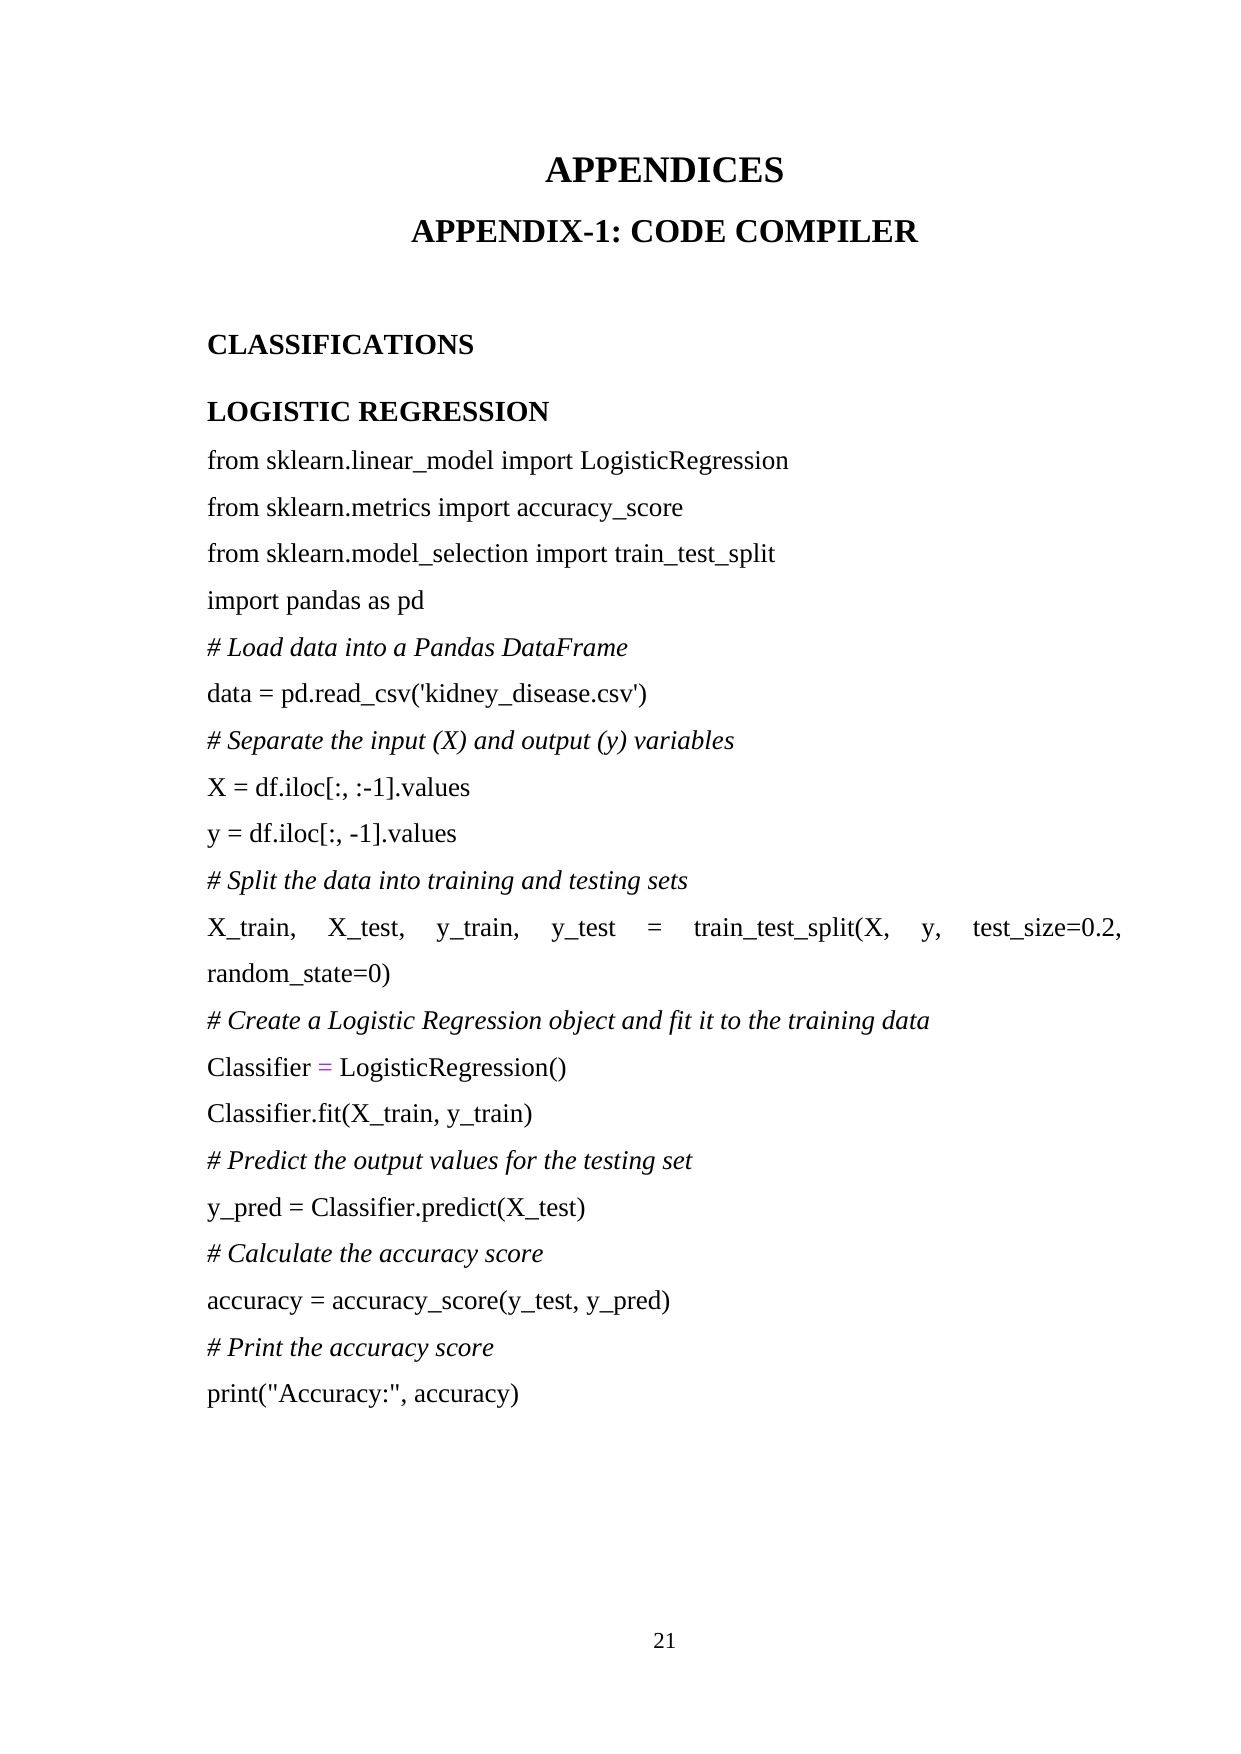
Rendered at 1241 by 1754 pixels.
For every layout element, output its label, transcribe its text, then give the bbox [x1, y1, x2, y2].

text y_pred = Classifier.predict(X_test) [207, 1191, 1122, 1222]
text X_train, X_test, y_train, y_test = train_test_split(X, y, test_size=0.2, random_state=0) [207, 911, 1122, 989]
subtitle LOGISTIC REGRESSION [207, 394, 1122, 427]
text from sklearn.model_selection import train_test_split [207, 538, 1122, 569]
text Classifier.fit(X_train, y_train) [207, 1098, 1122, 1129]
text print("Accuracy:", accuracy) [207, 1378, 1122, 1409]
text from sklearn.linear_model import LogisticRegression [207, 444, 1122, 475]
text # Separate the input (X) and output (y) variables [207, 724, 1122, 755]
text data = pd.read_csv('kidney_disease.csv') [207, 678, 1122, 709]
text Classifier = LogisticRegression() [207, 1051, 1122, 1082]
text # Predict the output values for the testing set [207, 1144, 1122, 1175]
text # Split the data into training and testing sets [207, 864, 1122, 895]
text # Calculate the accuracy score [207, 1238, 1122, 1269]
text # Create a Logistic Regression object and fit it to the training data [207, 1004, 1122, 1035]
text # Load data into a Pandas DataFrame [207, 631, 1122, 662]
text ​# Print the accuracy score [207, 1331, 1122, 1362]
text CLASSIFICATIONS [207, 327, 1122, 361]
text APPENDIX-1: CODE COMPILER [207, 211, 1122, 249]
text X = df.iloc[:, :-1].values [207, 771, 1122, 802]
text import pandas as pd [207, 584, 1122, 615]
text accuracy = accuracy_score(y_test, y_pred) [207, 1284, 1122, 1315]
text y = df.iloc[:, -1].values [207, 818, 1122, 849]
text APPENDICES [207, 148, 1122, 191]
text from sklearn.metrics import accuracy_score [207, 491, 1122, 522]
